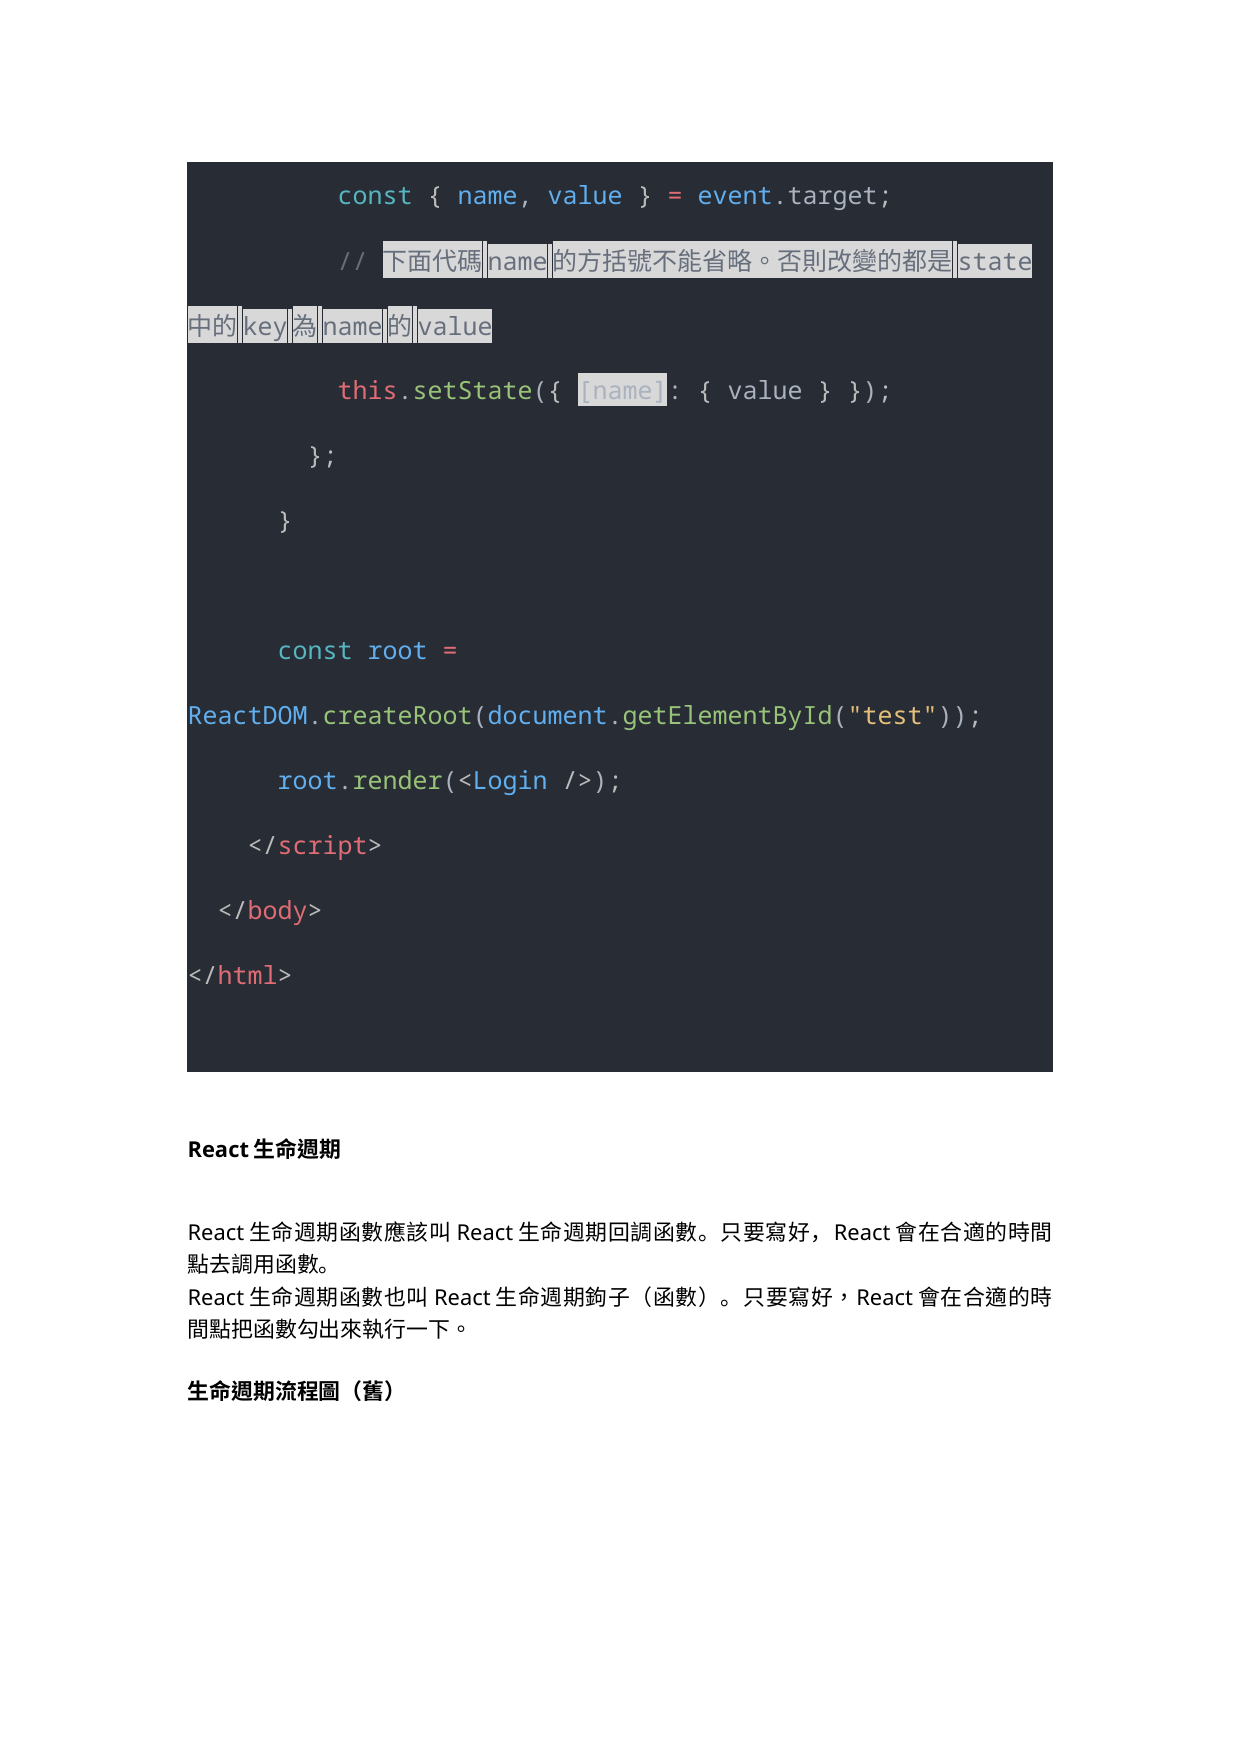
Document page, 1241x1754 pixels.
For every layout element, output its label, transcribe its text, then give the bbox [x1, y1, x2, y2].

subtitle 生命週期流程圖（舊） [187, 1373, 1053, 1406]
text </html> [187, 942, 1053, 1007]
text </body> [187, 877, 1053, 942]
text React生命週期函數也叫React生命週期鉤子（函數）。只要寫好，React會在合適的時間點把函數勾出來執行一下。 [187, 1279, 1053, 1344]
text }; [187, 422, 1053, 487]
subtitle React生命週期 [187, 1132, 1053, 1164]
text </script> [187, 812, 1053, 877]
text root.render(<Login />); [187, 747, 1053, 812]
text const { name, value } = event.target; [187, 162, 1053, 227]
text } [187, 487, 1053, 552]
text const root = ReactDOM.createRoot(document.getElementById("test")); [187, 617, 1053, 747]
text React生命週期函數應該叫React生命週期回調函數。只要寫好，React會在合適的時間點去調用函數。 [187, 1214, 1053, 1279]
text this.setState({ [name]: { value } }); [187, 357, 1053, 422]
text // 下面代碼name的方括號不能省略。否則改變的都是state中的key為name的value [187, 227, 1053, 357]
